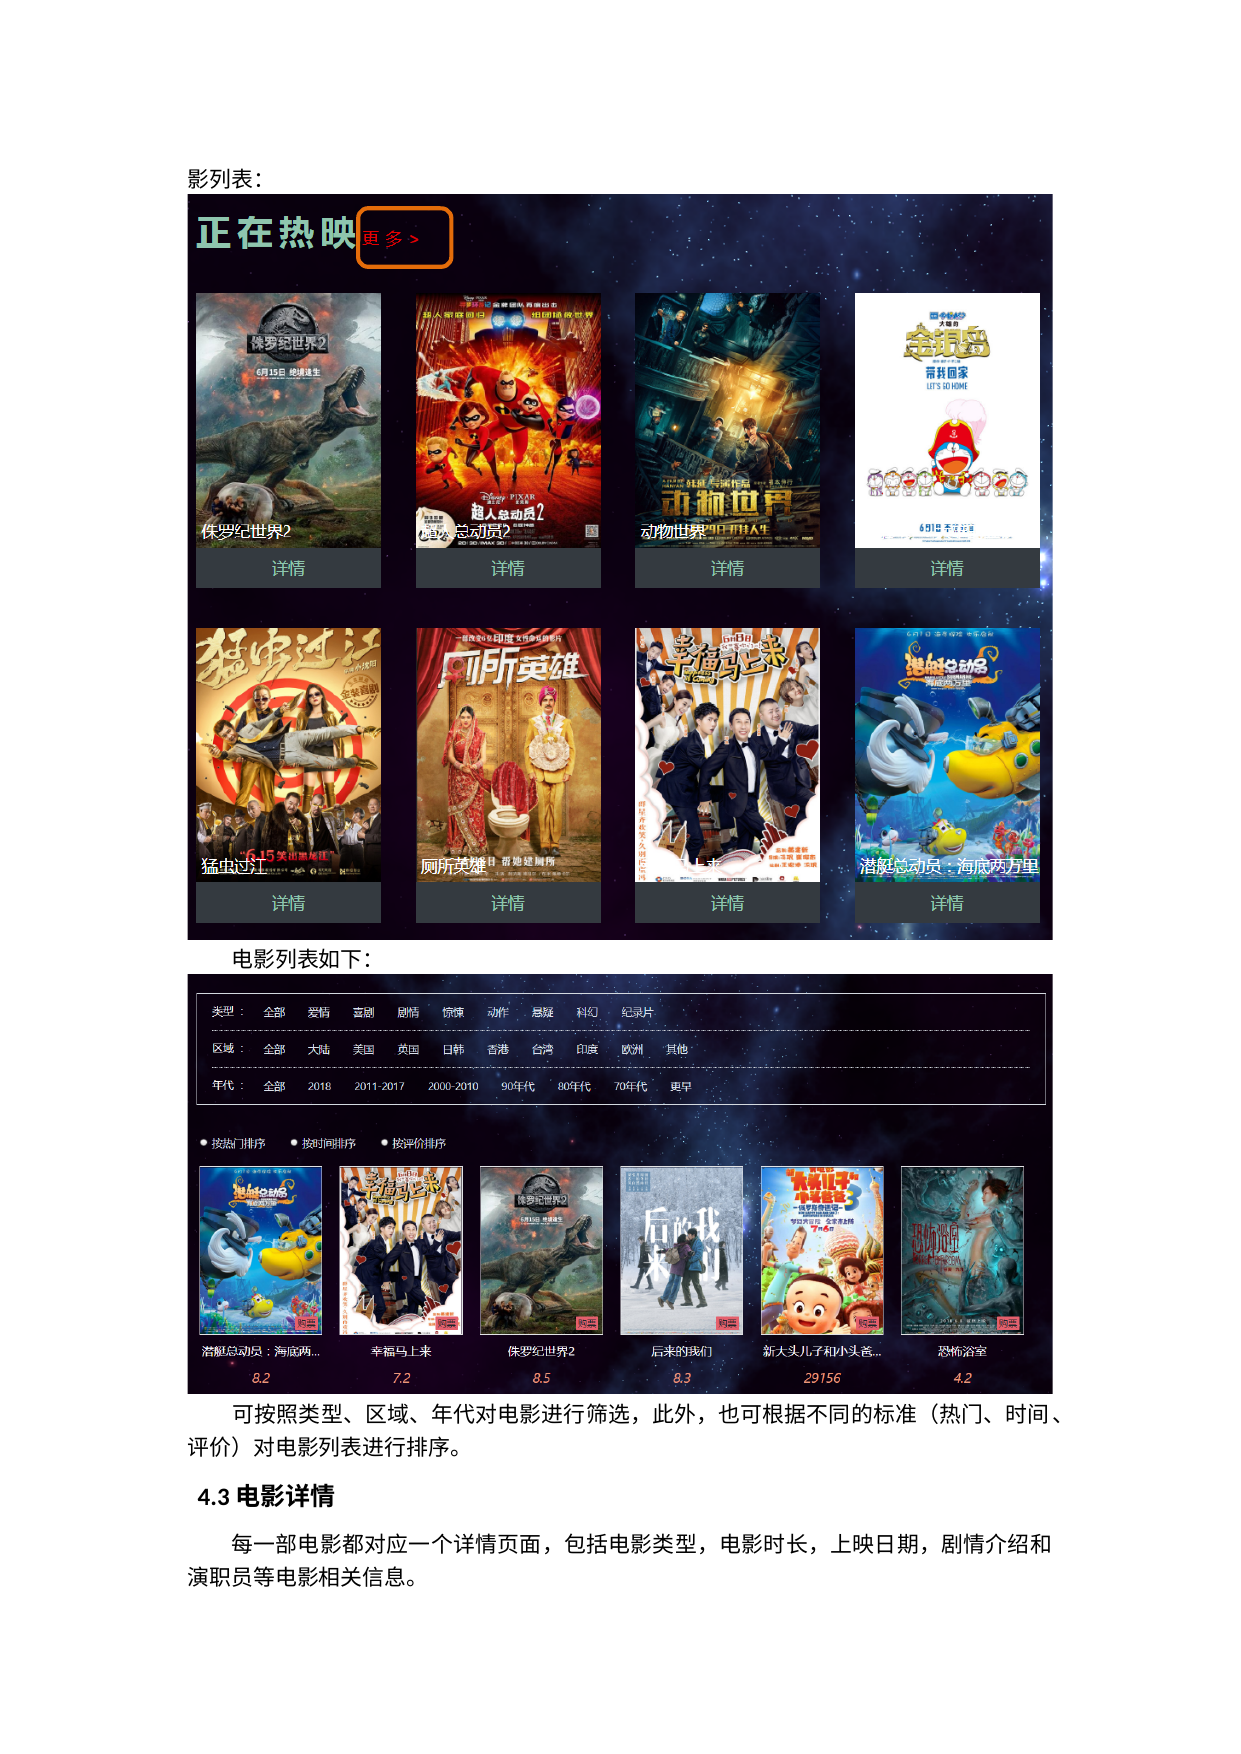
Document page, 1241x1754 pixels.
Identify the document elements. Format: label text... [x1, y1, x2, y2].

picture [187, 974, 1053, 1394]
text 4.3 电影详情 [187, 1462, 1053, 1527]
text 每一部电影都对应一个详情页面，包括电影类型，电影时长，上映日期，剧情介绍和演职员等电影相关信息。 [187, 1527, 1053, 1592]
text 可按照类型、区域、年代对电影进行筛选，此外，也可根据不同的标准（热门、时间、评价）对电影列表进行排序。 [187, 1397, 1053, 1462]
picture [187, 194, 1053, 940]
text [187, 162, 1053, 194]
text 电影列表如下： [187, 942, 1053, 974]
